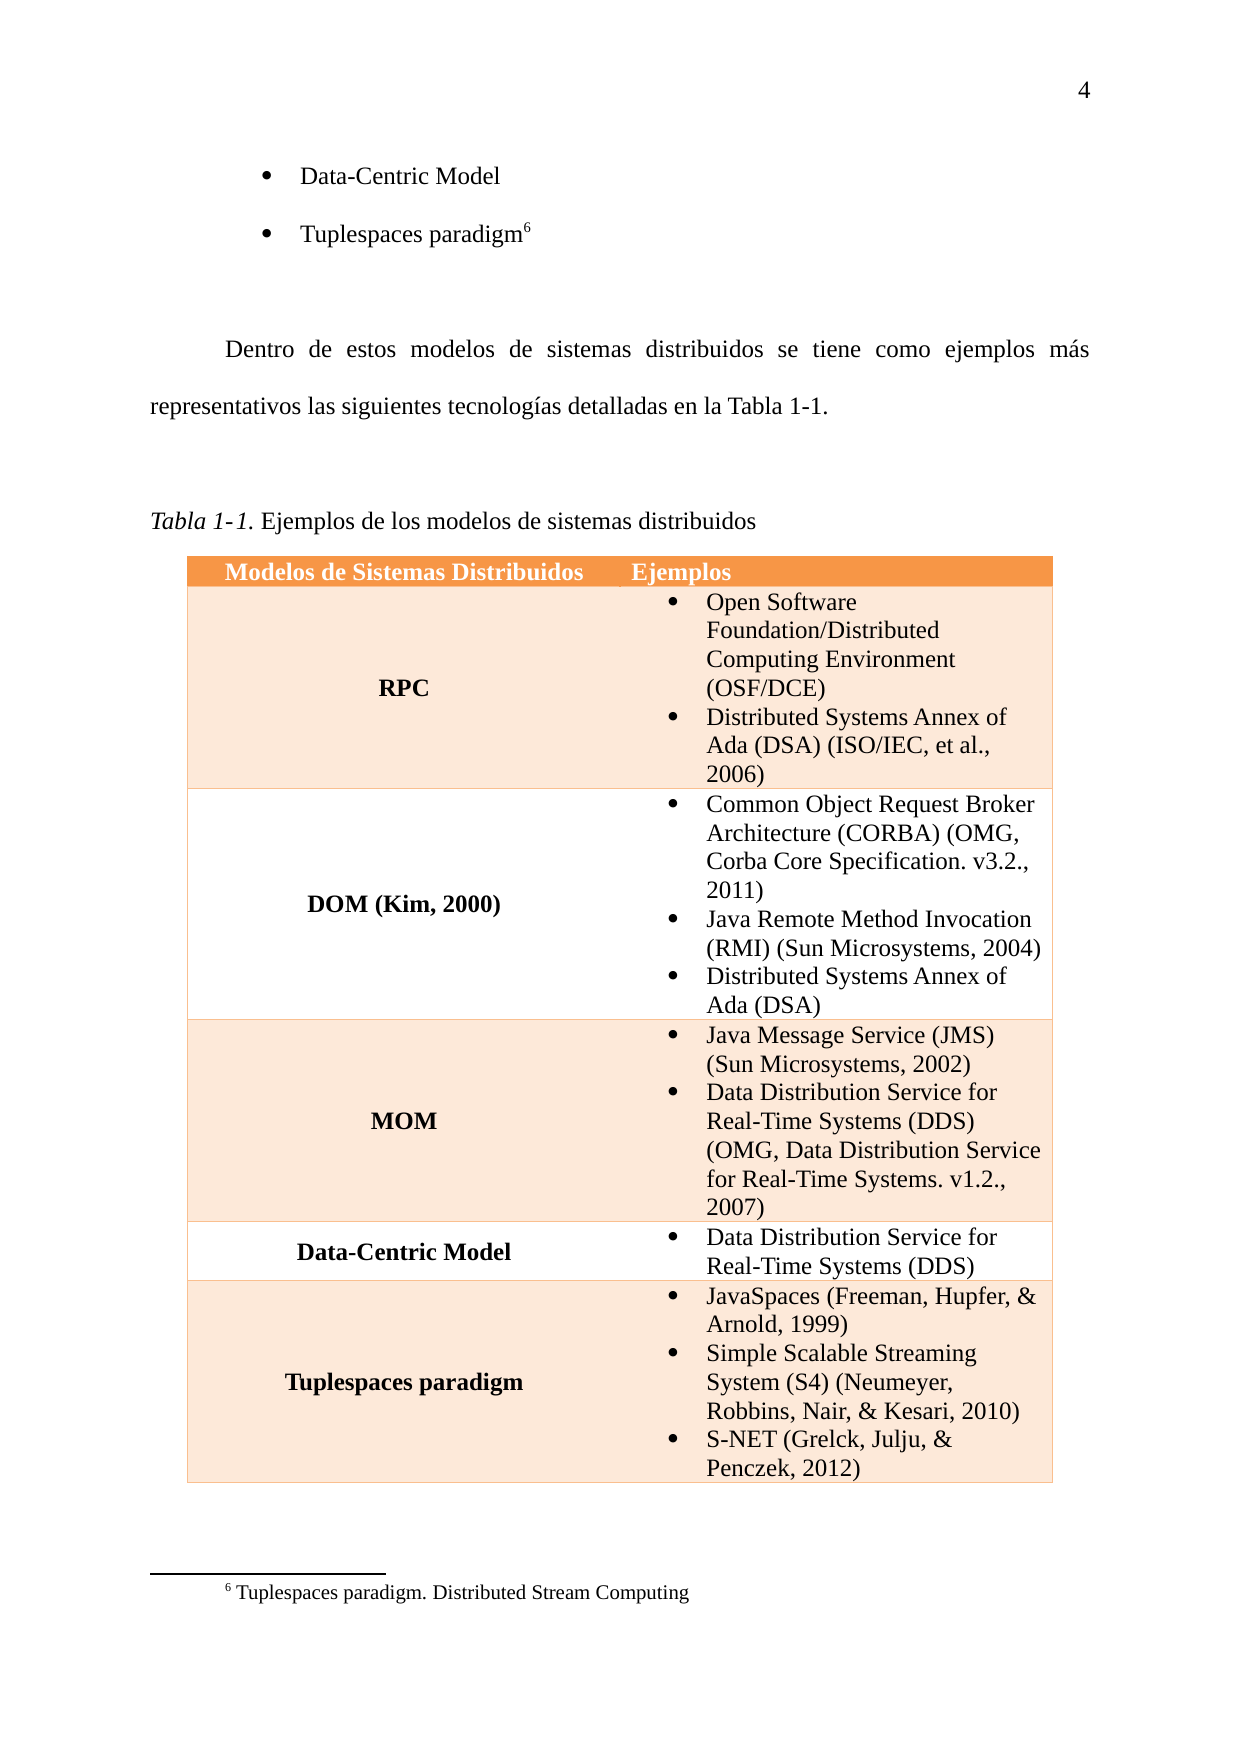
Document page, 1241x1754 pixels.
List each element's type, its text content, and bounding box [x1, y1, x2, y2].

table_cell Tuplespaces paradigm [188, 1281, 620, 1482]
table_cell Java Message Service (JMS) Data Distribution Service for Real-Time Systems (DDS) [620, 1020, 1052, 1221]
text Tabla 1-1. Ejemplos de los modelos de sistemas distribuidos [150, 506, 1090, 535]
list Data-Centric Model [262, 161, 1090, 190]
text Dentro de estos modelos de sistemas distribuidos se tiene como ejemplos más representativos las siguientes tecnologías detalladas en la Tabla 1-1. [150, 334, 1090, 420]
table_header Modelos de Sistemas Distribuidos [188, 557, 619, 586]
table_cell Open Software Foundation/Distributed Computing Environment (OSF/DCE) Distributed Systems Annex of Ada (DSA) [620, 587, 1052, 788]
table_cell DOM [188, 789, 620, 1019]
table_cell RPC [188, 587, 620, 788]
list Tuplespaces paradigm [262, 219, 1090, 247]
table_cell MOM [188, 1020, 620, 1221]
table_header Ejemplos [621, 557, 1052, 586]
table_cell Common Object Request Broker Architecture (CORBA) Java Remote Method Invocation (RMI) Distributed Systems Annex of Ada (DSA) [620, 789, 1052, 1019]
table_cell Data-Centric Model [188, 1222, 620, 1280]
table_cell Data Distribution Service for Real-Time Systems (DDS) [620, 1222, 1052, 1280]
table_cell JavaSpaces Simple Scalable Streaming System (S4) S-NET [620, 1281, 1052, 1482]
